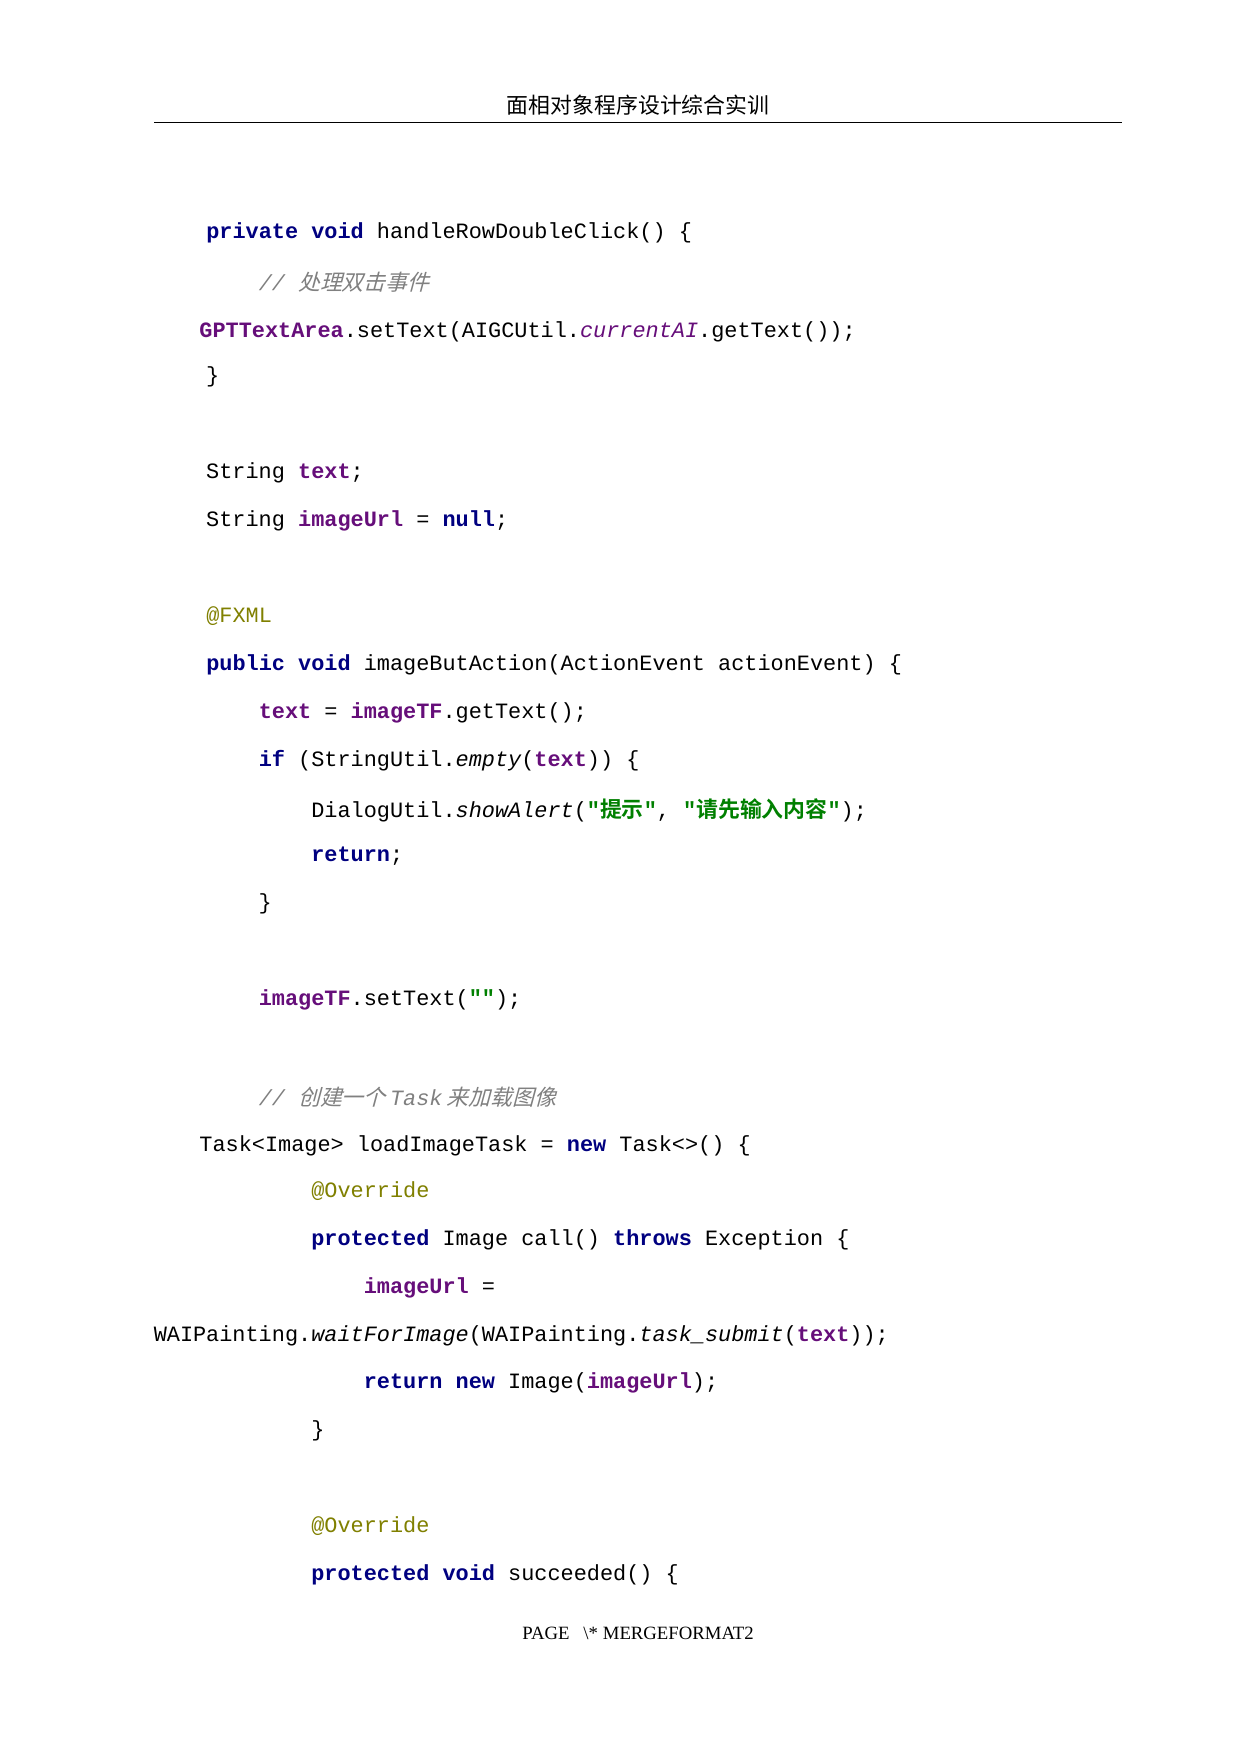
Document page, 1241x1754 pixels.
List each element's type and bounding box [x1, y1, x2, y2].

text [153, 161, 1122, 1599]
